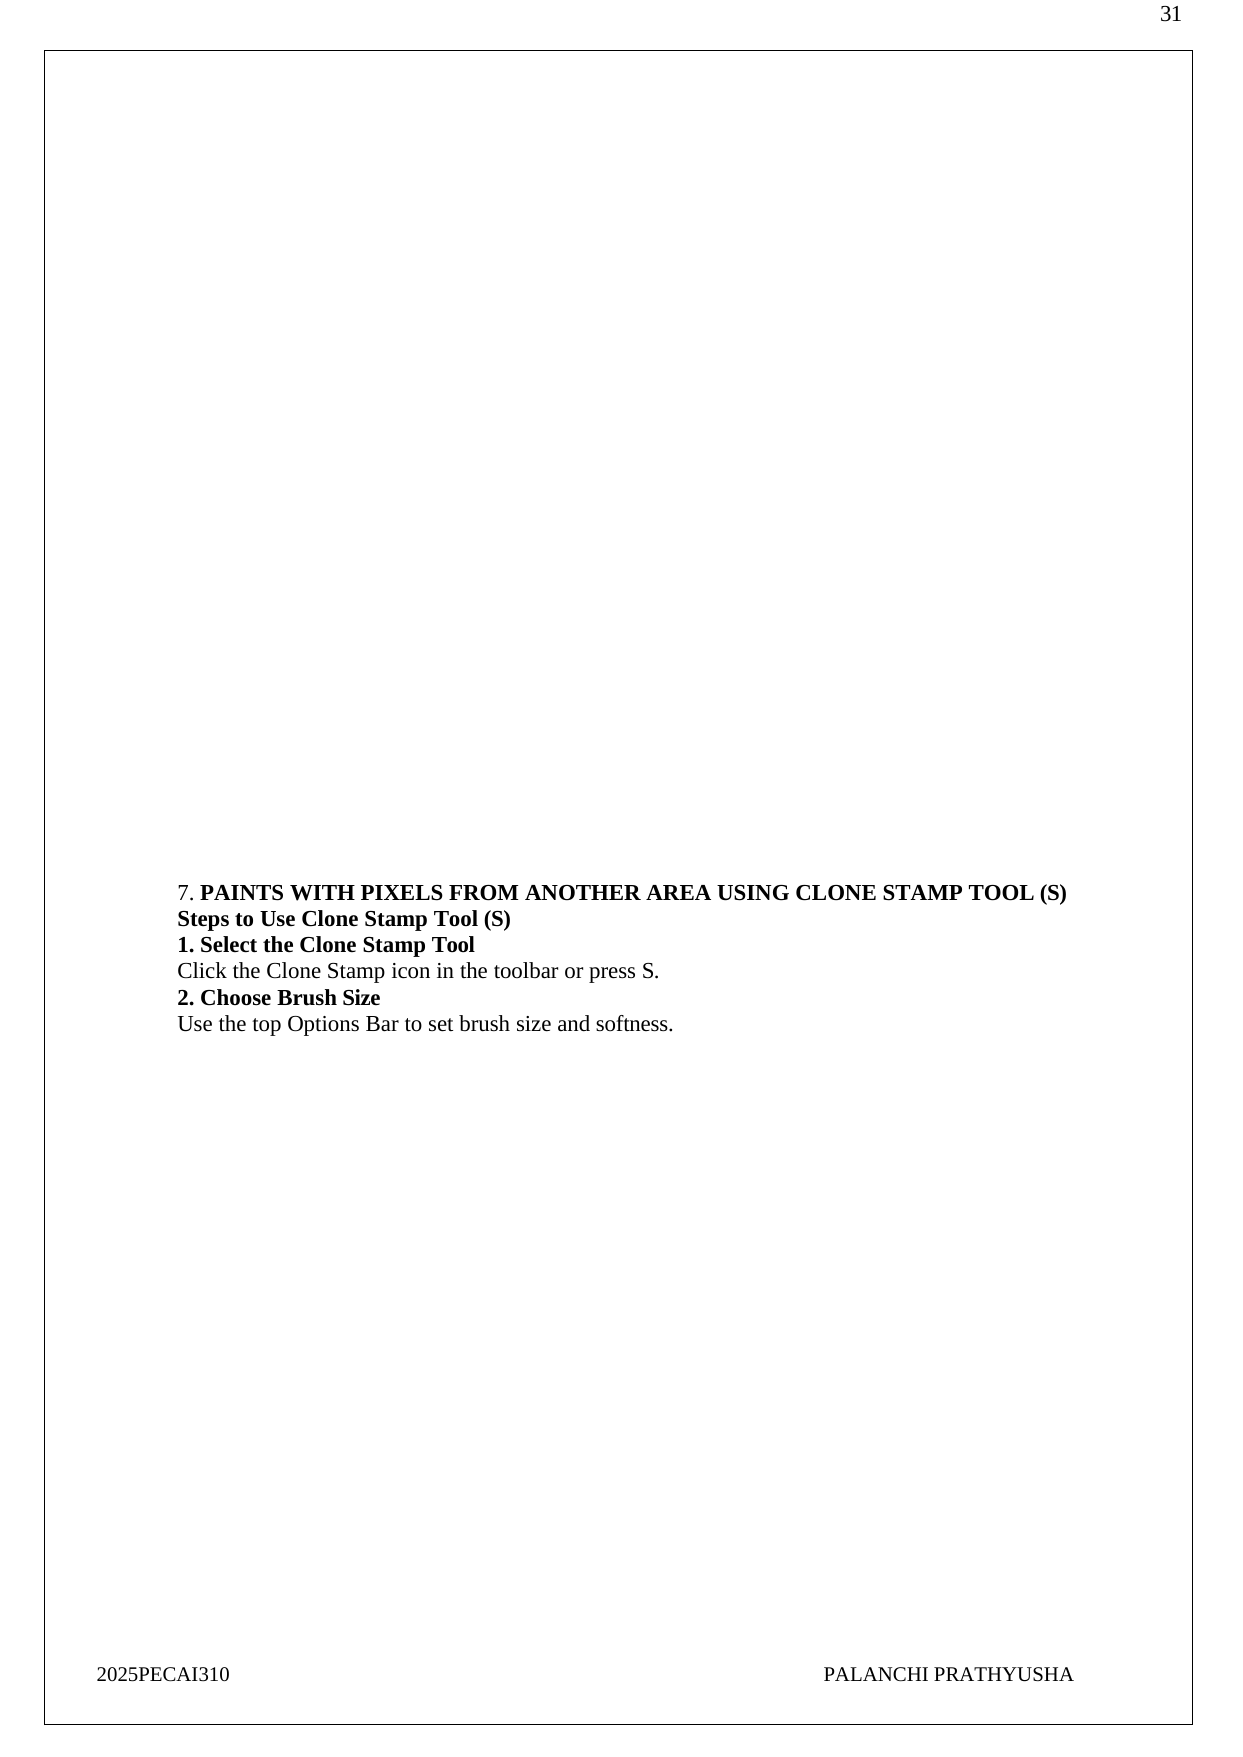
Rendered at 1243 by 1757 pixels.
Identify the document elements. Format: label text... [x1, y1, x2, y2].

text Click the Clone Stamp icon in the toolbar or press S. [177, 958, 1184, 984]
text Steps to Use Clone Stamp Tool (S) [177, 905, 1184, 931]
list PAINTS WITH PIXELS FROM ANOTHER AREA USING CLONE STAMP TOOL (S) [177, 879, 1184, 905]
list Choose Brush Size [177, 984, 1184, 1010]
list Select the Clone Stamp Tool [177, 931, 1184, 958]
text Use the top Options Bar to set brush size and softness. [177, 1010, 1184, 1037]
